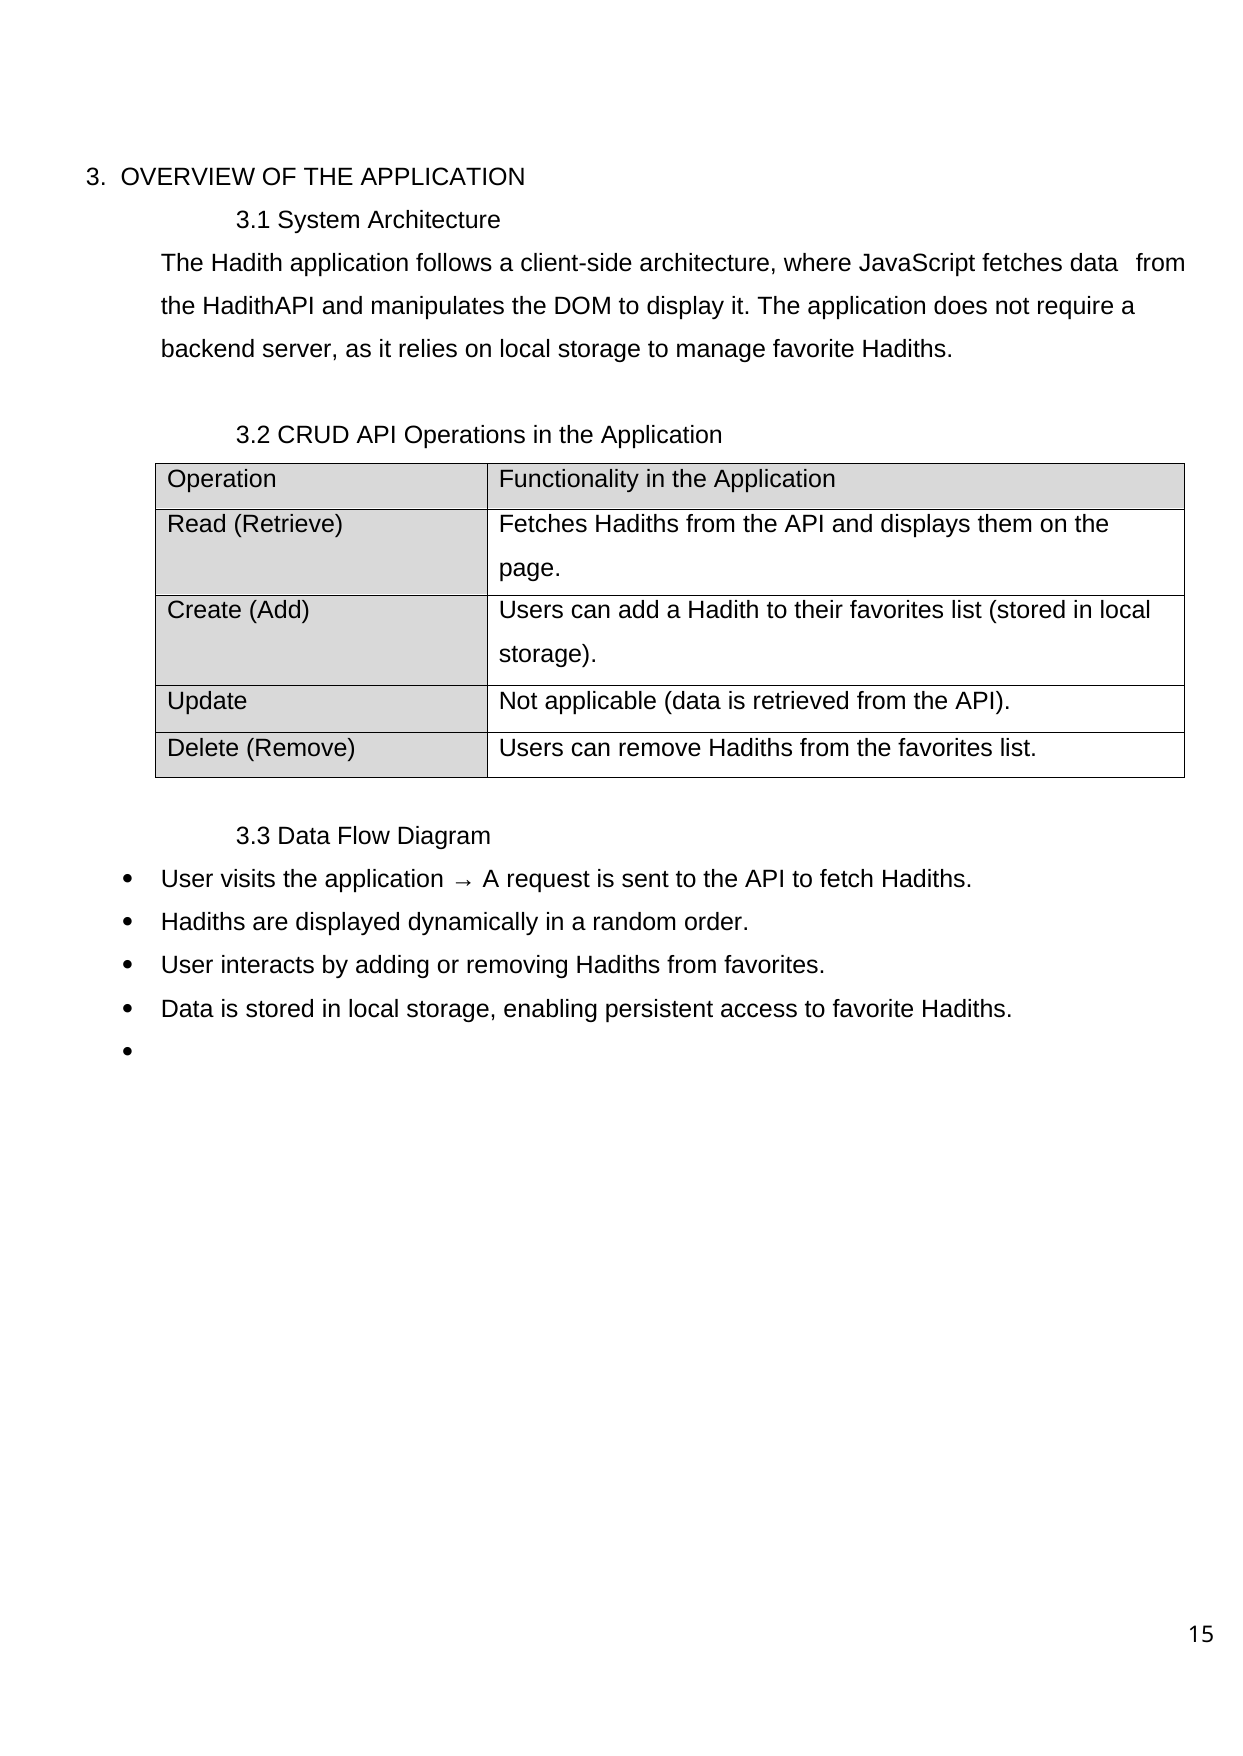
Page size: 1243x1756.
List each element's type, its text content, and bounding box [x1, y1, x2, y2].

table_header Functionality in the Application [488, 464, 1184, 508]
list User interacts by adding or removing Hadiths from favorites. [123, 950, 1214, 979]
list Data is stored in local storage, enabling persistent access to favorite Hadiths. [123, 994, 1214, 1022]
table_cell Read (Retrieve) [156, 510, 487, 594]
table_header Operation [156, 464, 487, 508]
text 3.1 System Architecture [86, 204, 1214, 233]
text 3. OVERVIEW OF THE APPLICATION [86, 161, 1214, 190]
table_cell Update [156, 686, 487, 732]
table_cell Fetches Hadiths from the API and displays them on the page. [488, 510, 1184, 594]
table_cell Users can remove Hadiths from the favorites list. [488, 733, 1184, 777]
table_cell Delete (Remove) [156, 733, 487, 777]
table_cell Create (Add) [156, 596, 487, 685]
text 3.2 CRUD API Operations in the Application [86, 420, 1214, 449]
text 3.3 Data Flow Diagram [86, 821, 1214, 849]
table_cell Users can add a Hadith to their favorites list (stored in local storage). [488, 596, 1184, 685]
text The Hadith application follows a client-side architecture, where JavaScript fetches data from the HadithAPI and manipulates the DOM to display it. The application does not require a backend server, as it relies on local storage to manage favorite Hadiths. [86, 248, 1214, 363]
table_cell Not applicable (data is retrieved from the API). [488, 686, 1184, 732]
list User visits the application → A request is sent to the API to fetch Hadiths. [123, 864, 1214, 893]
list Hadiths are displayed dynamically in a random order. [123, 907, 1214, 936]
